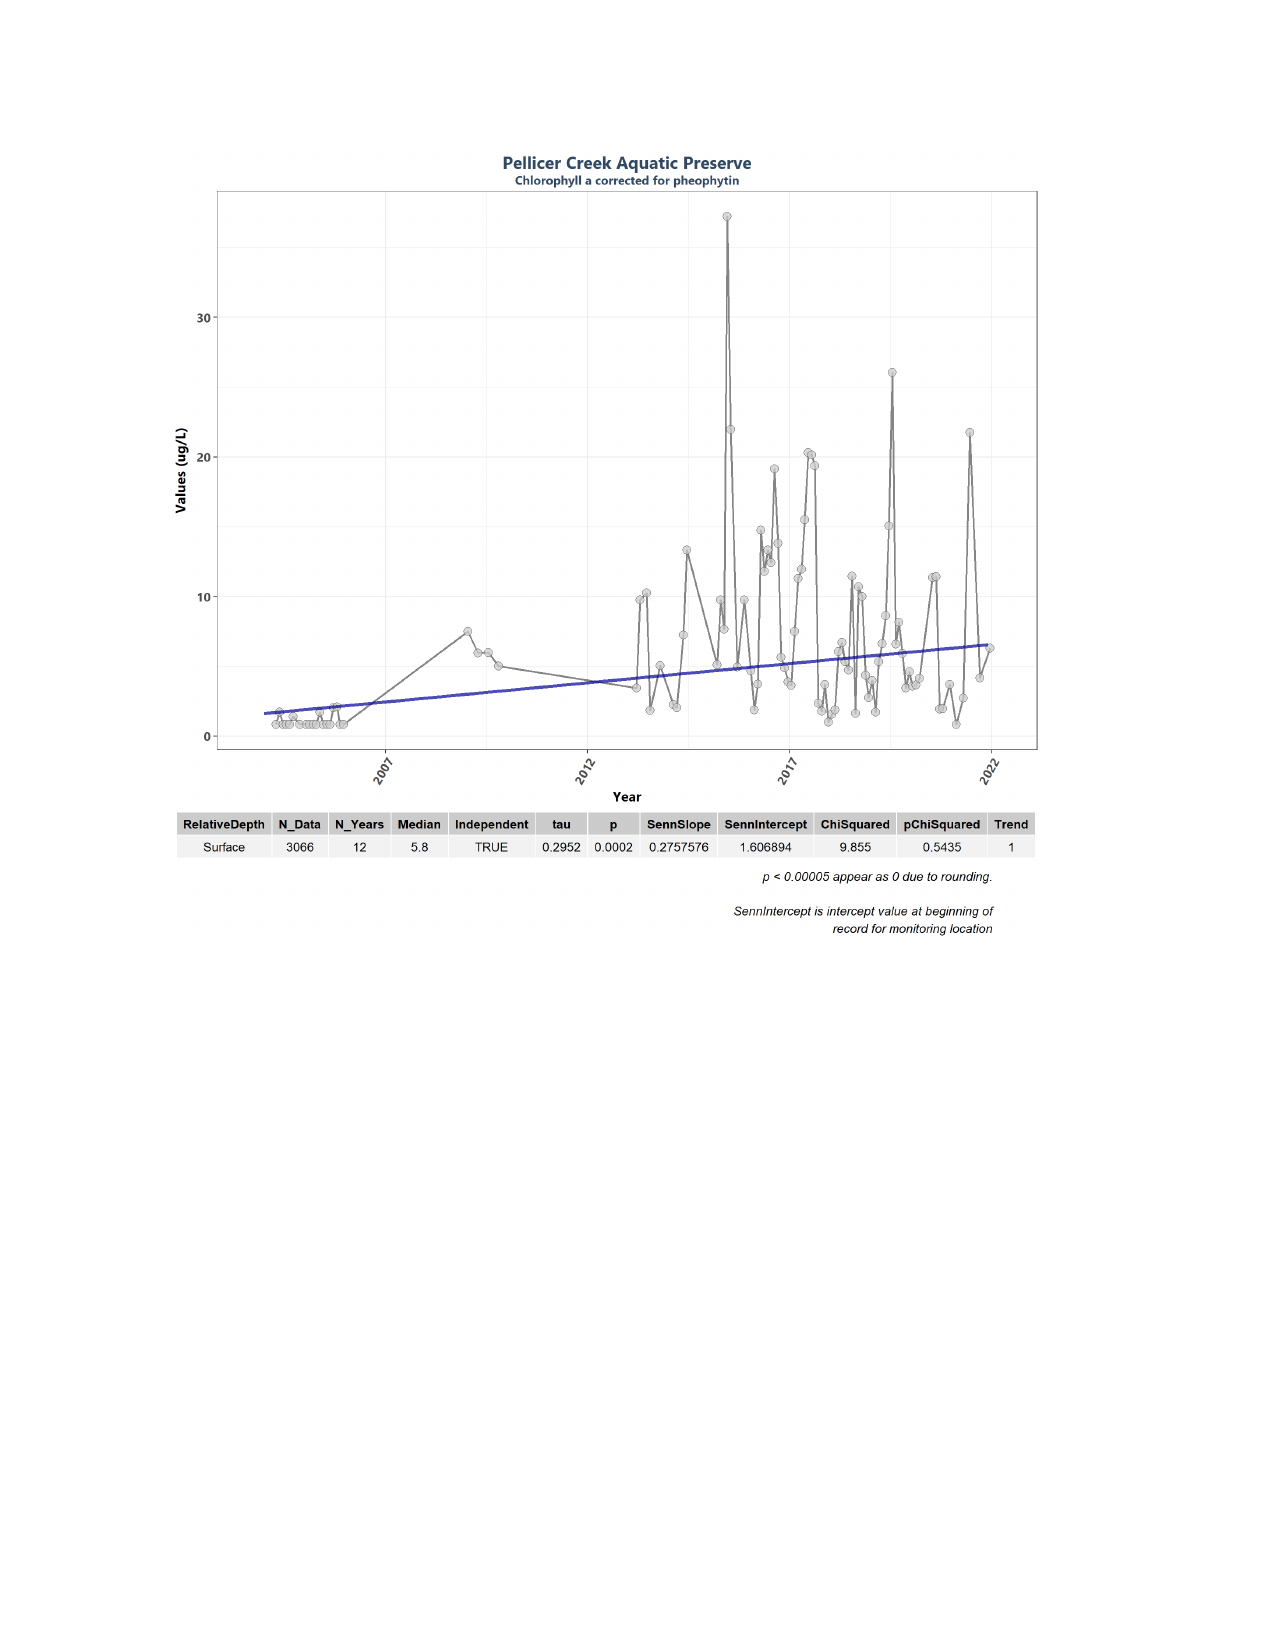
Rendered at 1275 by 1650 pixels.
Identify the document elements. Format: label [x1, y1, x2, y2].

picture [168, 150, 1044, 938]
